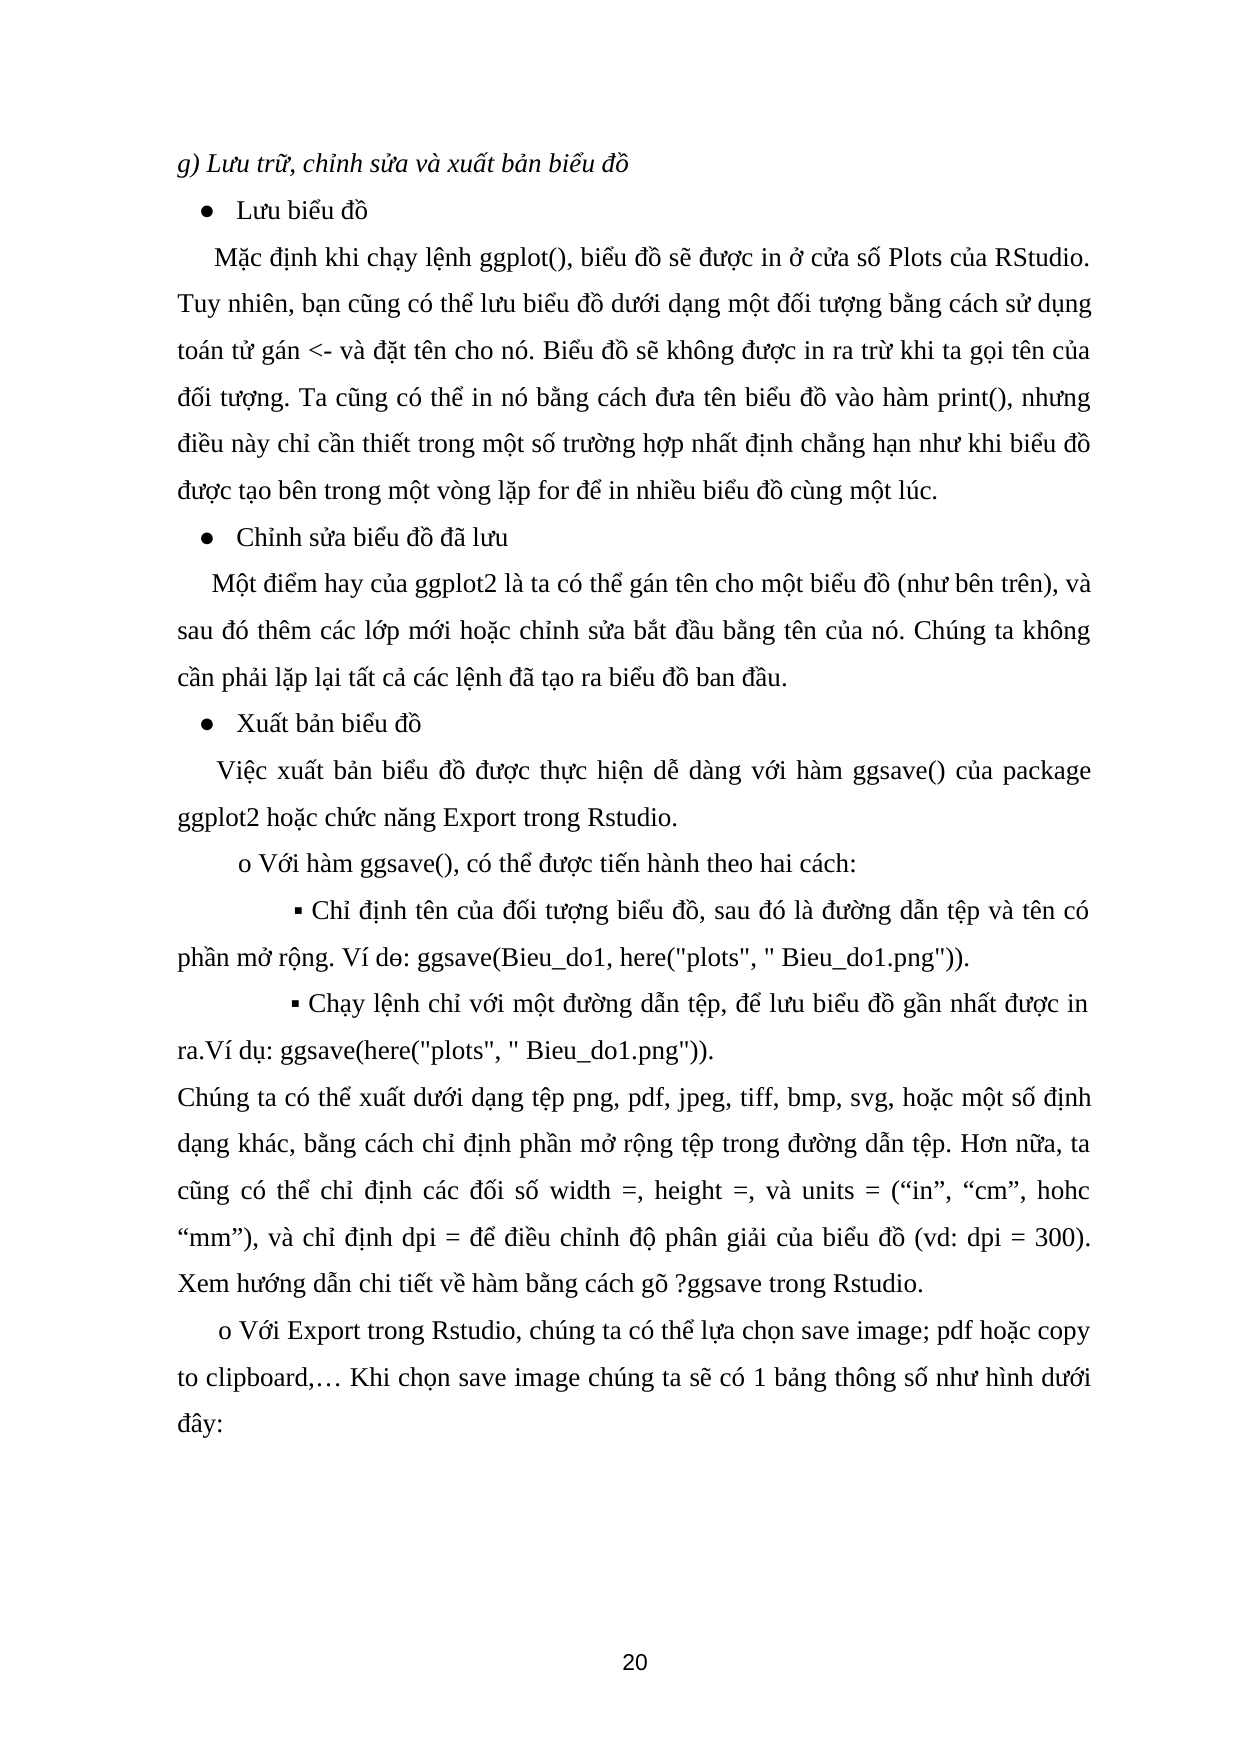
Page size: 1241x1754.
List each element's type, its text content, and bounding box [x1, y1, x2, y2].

list Xuất bản biểu đồ [199, 708, 1093, 739]
text o Với Export trong Rstudio, chúng ta có thể lựa chọn save image; pdf hoặc copy to clipboard,… Khi chọn save image chúng ta sẽ có 1 bảng thông số như hình dưới đây: [177, 1314, 1093, 1439]
text ▪ Chỉ định tên của đối tượng biểu đồ, sau đó là đường dẫn tệp và tên có phần mở rộng. Ví dө: ggsave(Bieu_do1, here("plots", " Bieu_do1.png")). [177, 894, 1093, 972]
text o Với hàm ggsave(), có thể được tiến hành theo hai cách: [177, 848, 1093, 879]
list Lưu biểu đồ [199, 194, 1093, 225]
text g) Lưu trữ, chỉnh sửa và xuất bản biểu đồ [177, 148, 1093, 179]
text Một điểm hay của ggplot2 là ta có thể gán tên cho một biểu đồ (như bên trên), và sau đó thêm các lớp mới hoặc chỉnh sửa bắt đầu bằng tên của nó. Chúng ta không cần phải lặp lại tất cả các lệnh đã tạo ra biểu đồ ban đầu. [177, 568, 1093, 692]
list Chỉnh sửa biểu đồ đã lưu [199, 521, 1093, 552]
text Chúng ta có thể xuất dưới dạng tệp png, pdf, jpeg, tiff, bmp, svg, hoặc một số định dạng khác, bằng cách chỉ định phần mở rộng tệp trong đường dẫn tệp. Hơn nữa, ta cũng có thể chỉ định các đối số width =, height =, và units = (“in”, “cm”, hoһc “mm”), và chỉ định dpi = để điều chỉnh độ phân giải của biểu đồ (vd: dpi = 300). Xem hướng dẫn chi tiết về hàm bằng cách gõ ?ggsave trong Rstudio. [177, 1081, 1093, 1299]
text Mặc định khi chạy lệnh ggplot(), biểu đồ sẽ được in ở cửa số Plots của RStudio. Tuy nhiên, bạn cũng có thể lưu biểu đồ dưới dạng một đối tượng bằng cách sử dụng toán tử gán <- và đặt tên cho nó. Biểu đồ sẽ không được in ra trừ khi ta gọi tên của đối tượng. Ta cũng có thể in nó bằng cách đưa tên biểu đồ vào hàm print(), nhưng điều này chỉ cần thiết trong một số trường hợp nhất định chẳng hạn như khi biểu đồ được tạo bên trong một vòng lặp for để in nhiều biểu đồ cùng một lúc. [177, 241, 1093, 505]
text Việc xuất bản biểu đồ được thực hiện dễ dàng với hàm ggsave() của package ggplot2 hoặc chức năng Export trong Rstudio. [177, 754, 1093, 832]
text ▪ Chạy lệnh chỉ với một đường dẫn tệp, để lưu biểu đồ gần nhất được in ra.Ví dụ: ggsave(here("plots", " Bieu_do1.png")). [177, 988, 1093, 1065]
